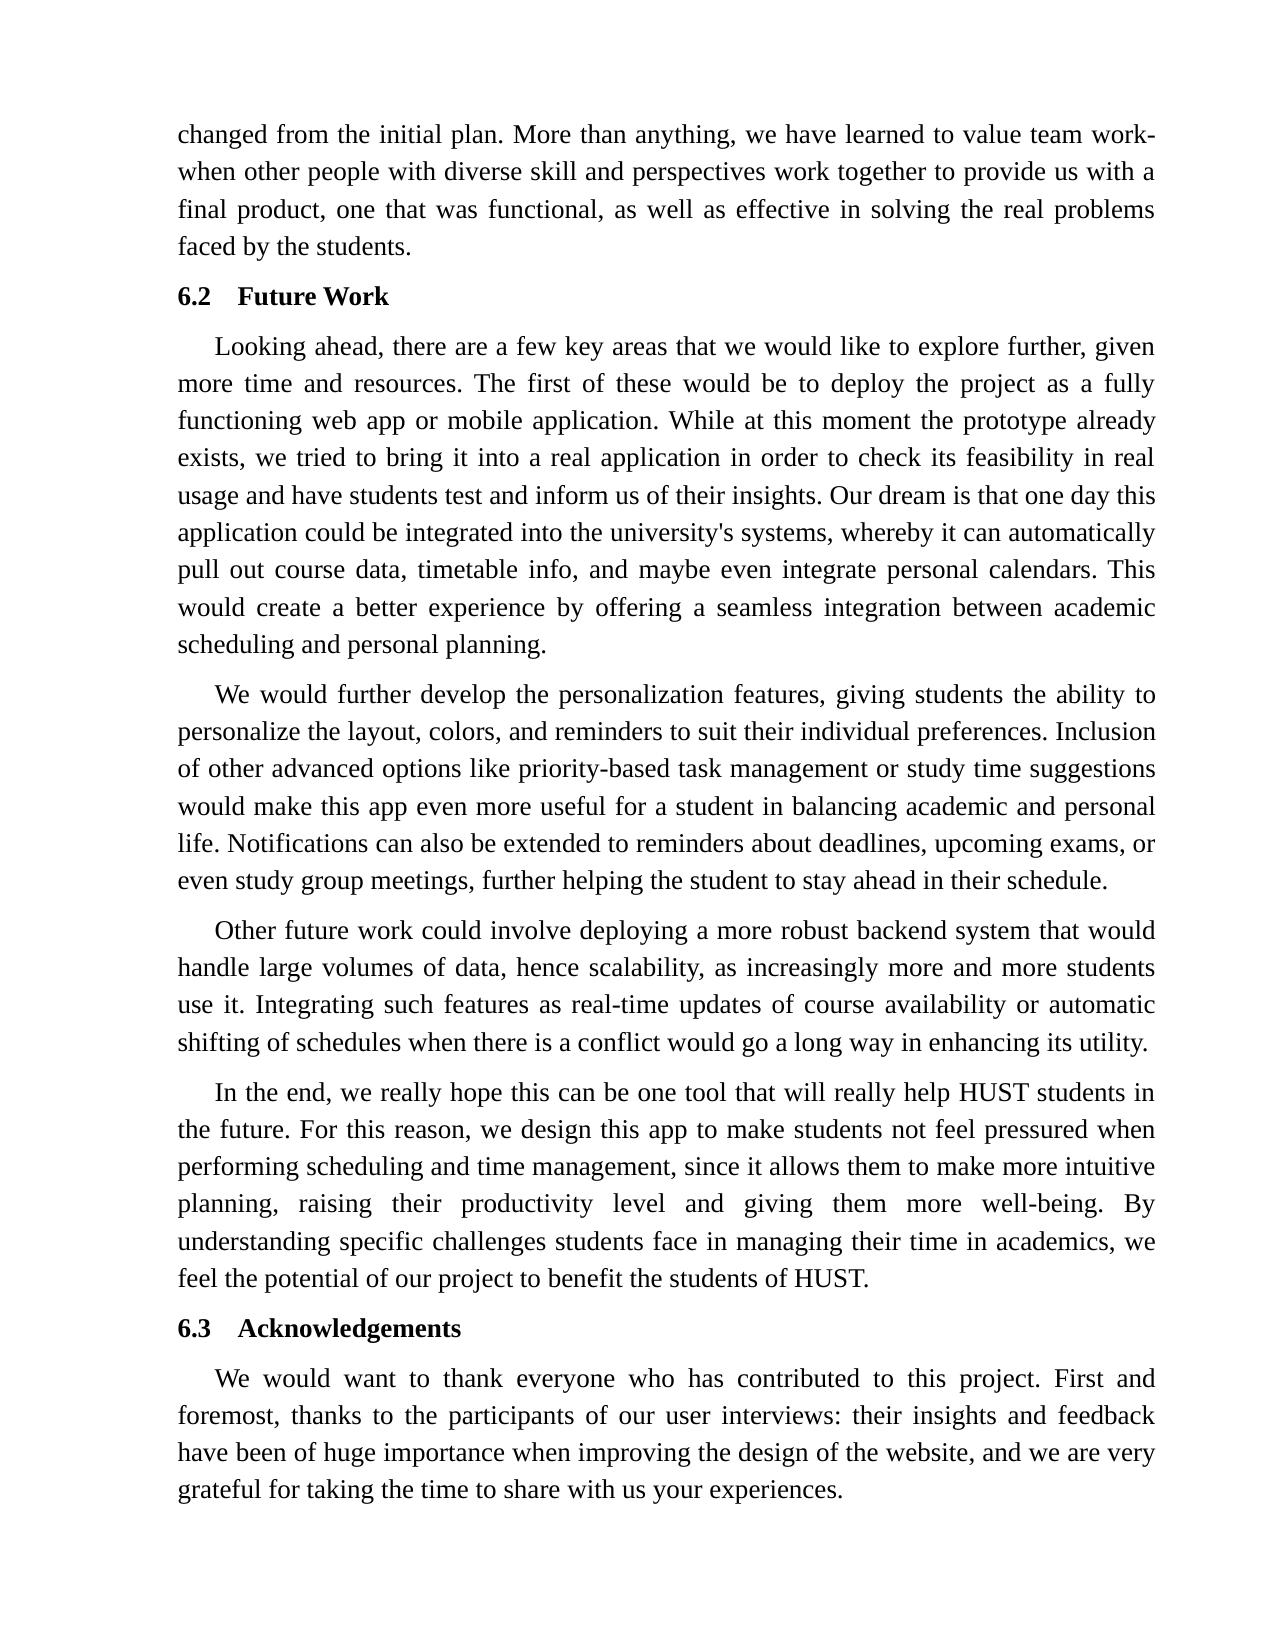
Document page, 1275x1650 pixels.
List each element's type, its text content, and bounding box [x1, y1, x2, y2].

subtitle Future Work [177, 280, 1157, 311]
text Other future work could involve deploying a more robust backend system that would handle large volumes of data, hence scalability, as increasingly more and more students use it. Integrating such features as real-time updates of course availability or automatic shifting of schedules when there is a conflict would go a long way in enhancing its utility. [177, 914, 1157, 1057]
text We would want to thank everyone who has contributed to this project. First and foremost, thanks to the participants of our user interviews: their insights and feedback have been of huge importance when improving the design of the website, and we are very grateful for taking the time to share with us your experiences. [177, 1362, 1157, 1505]
text We would further develop the personalization features, giving students the ability to personalize the layout, colors, and reminders to suit their individual preferences. Inclusion of other advanced options like priority-based task management or study time suggestions would make this app even more useful for a student in balancing academic and personal life. Notifications can also be extended to reminders about deadlines, upcoming exams, or even study group meetings, further helping the student to stay ahead in their schedule. [177, 678, 1157, 895]
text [177, 118, 1157, 261]
subtitle Acknowledgements [177, 1312, 1157, 1343]
text Looking ahead, there are a few key areas that we would like to explore further, given more time and resources. The first of these would be to deploy the project as a fully functioning web app or mobile application. While at this moment the prototype already exists, we tried to bring it into a real application in order to check its feasibility in real usage and have students test and inform us of their insights. Our dream is that one day this application could be integrated into the university's systems, whereby it can automatically pull out course data, timetable info, and maybe even integrate personal calendars. This would create a better experience by offering a seamless integration between academic scheduling and personal planning. [177, 329, 1157, 659]
text In the end, we really hope this can be one tool that will really help HUST students in the future. For this reason, we design this app to make students not feel pressured when performing scheduling and time management, since it allows them to make more intuitive planning, raising their productivity level and giving them more well-being. By understanding specific challenges students face in managing their time in academics, we feel the potential of our project to benefit the students of HUST. [177, 1076, 1157, 1293]
